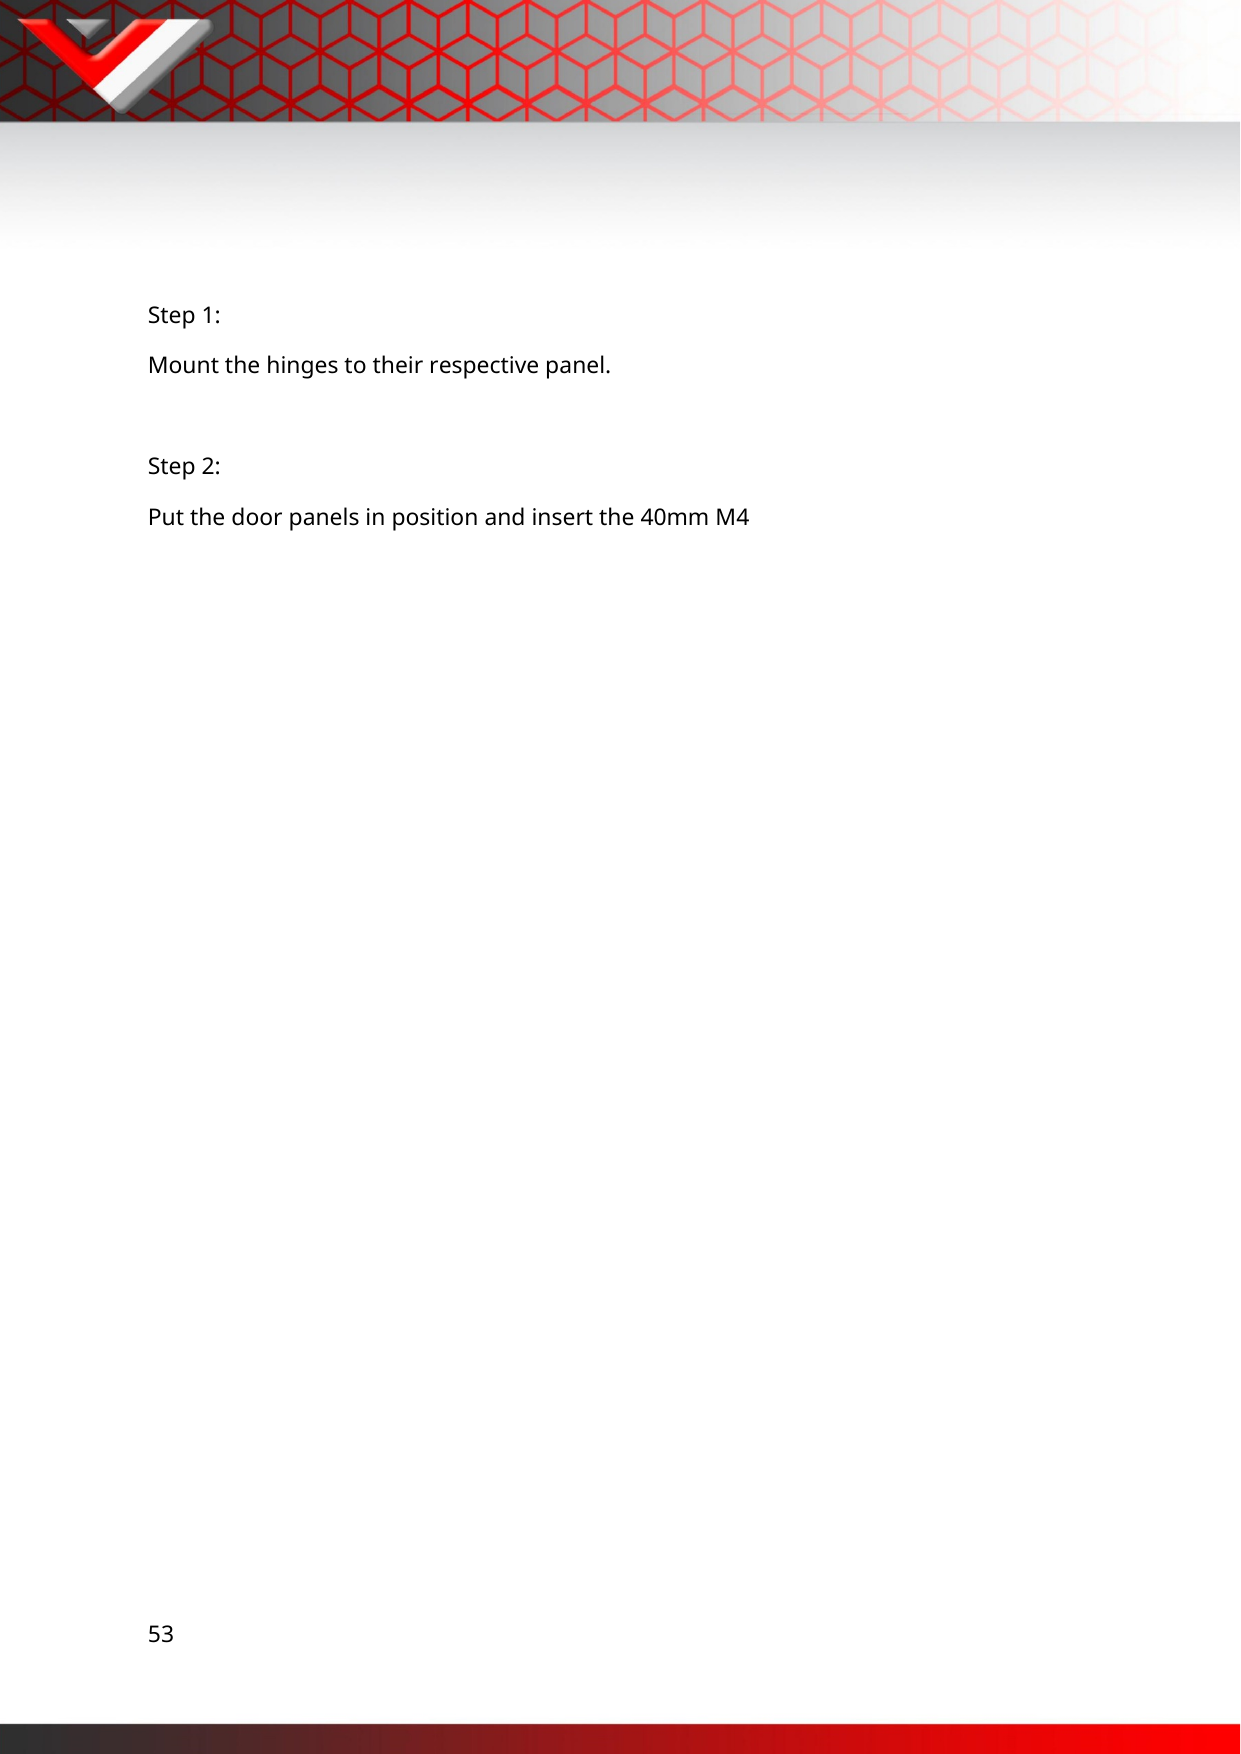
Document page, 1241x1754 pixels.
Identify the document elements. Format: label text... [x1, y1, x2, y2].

text Mount the hinges to their respective panel. [148, 349, 1093, 381]
text Step 1: [148, 299, 1093, 330]
text Put the door panels in position and insert the 40mm M4 [148, 501, 1093, 532]
picture [0, 0, 1241, 1754]
text Step 2: [148, 450, 1093, 481]
